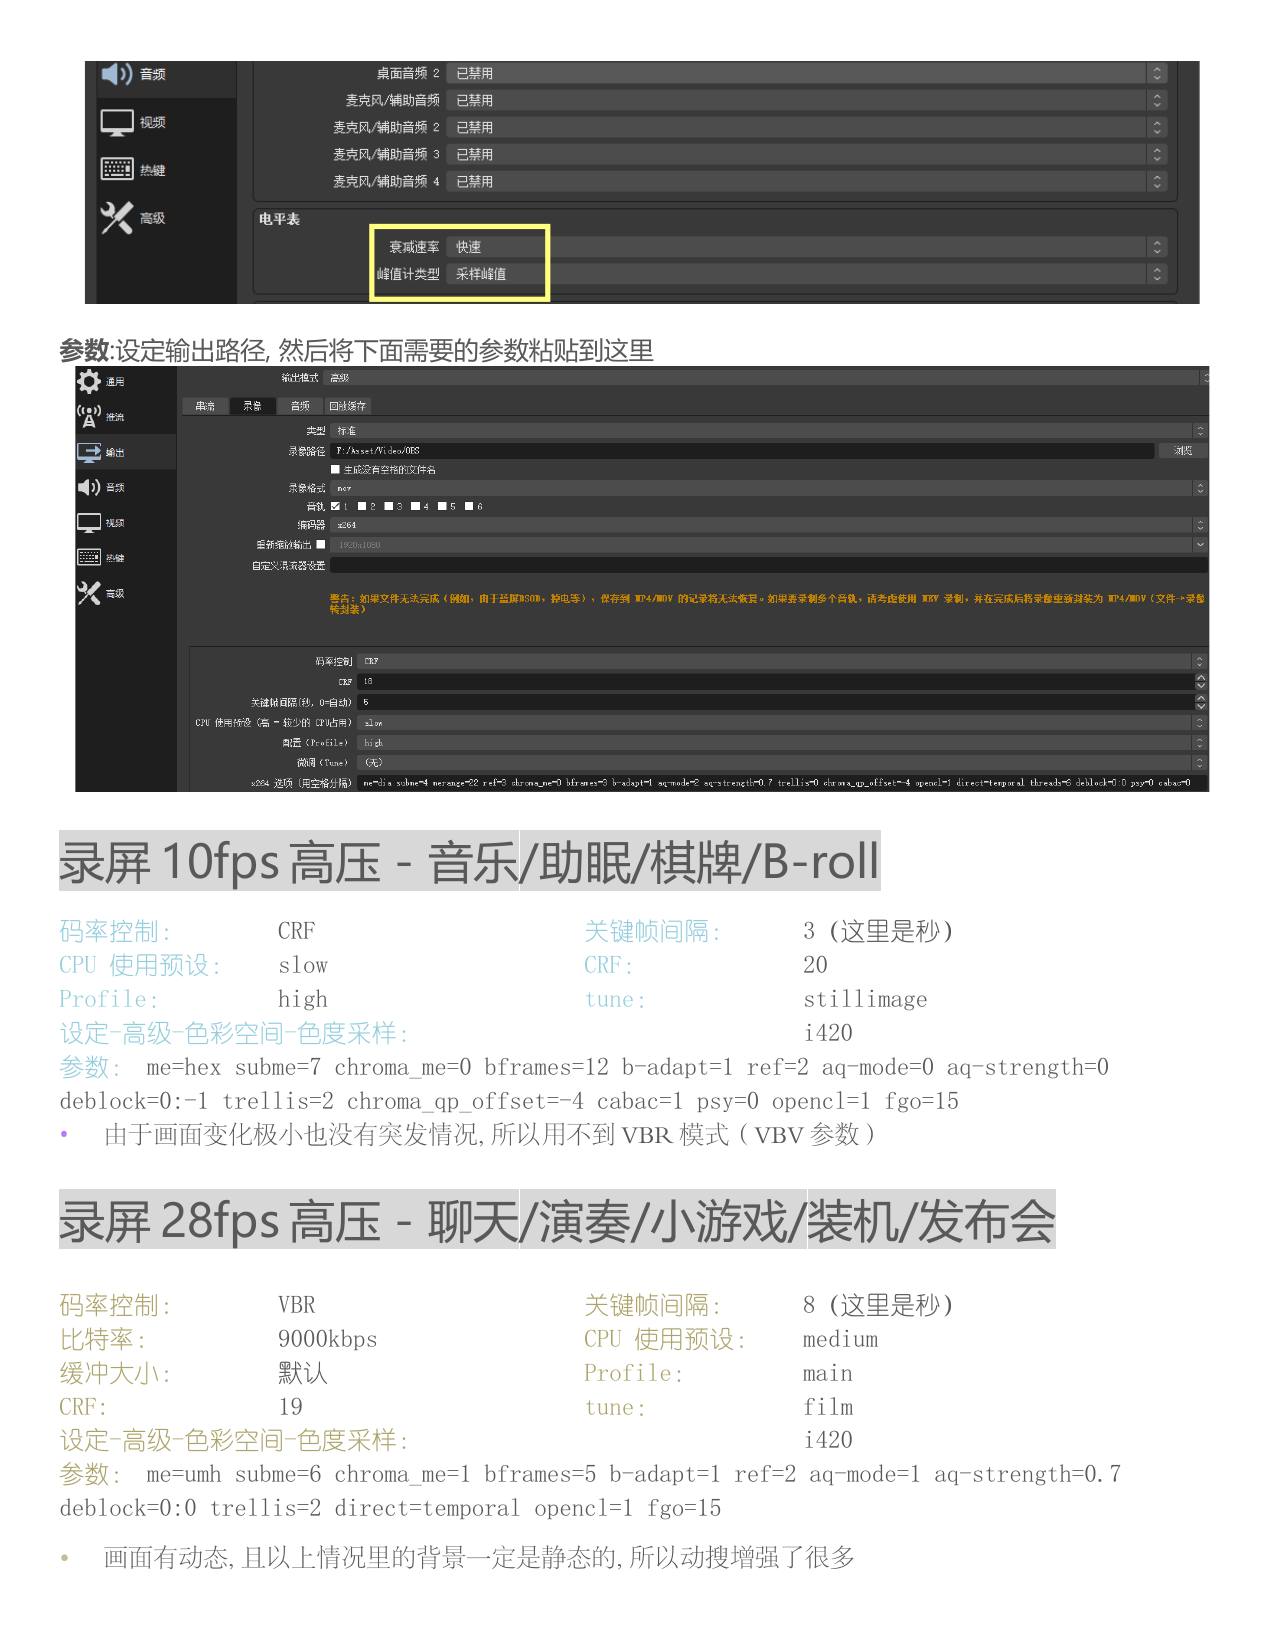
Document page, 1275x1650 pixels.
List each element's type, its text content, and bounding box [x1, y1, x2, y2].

text 码率控制： CRF 关键帧间隔： 3（这里是秒） [59, 913, 1226, 947]
picture [84, 61, 1200, 304]
text 录屏10fps高压 - 音乐/助眠/棋牌/B-roll [59, 827, 1226, 894]
list 由于画面变化极小也没有突发情况, 所以用不到VBR模式（VBV参数） [59, 1117, 1226, 1151]
text 参数:设定输出路径, 然后将下面需要的参数粘贴到这里 [59, 333, 1226, 367]
text 缓冲大小： 默认 Profile： main [59, 1355, 1226, 1389]
text 录屏28fps高压 - 聊天/演奏/小游戏/装机/发布会 [59, 1185, 1226, 1253]
text CRF: 19 tune： film [59, 1389, 1226, 1423]
text 设定-高级-色彩空间-色度采样： i420 [59, 1015, 1226, 1049]
text 参数： me=hex subme=7 chroma_me=0 bframes=12 b-adapt=1 ref=2 aq-mode=0 aq-strength=0 deblock=0:-1 trellis=2 chroma_qp_offset=-4 cabac=1 psy=0 opencl=1 fgo=15 [59, 1049, 1226, 1117]
picture [75, 366, 1210, 792]
text 设定-高级-色彩空间-色度采样： i420 [59, 1423, 1226, 1457]
text 码率控制： VBR 关键帧间隔： 8（这里是秒） [59, 1287, 1226, 1321]
text 比特率： 9000kbps CPU 使用预设： medium [59, 1321, 1226, 1355]
text Profile： high tune： stillimage [59, 981, 1226, 1015]
list 画面有动态, 且以上情况里的背景一定是静态的, 所以动搜增强了很多 [59, 1541, 1226, 1575]
text 参数： me=umh subme=6 chroma_me=1 bframes=5 b-adapt=1 ref=2 aq-mode=1 aq-strength=0.7 deblock=0:0 trellis=2 direct=temporal opencl=1 fgo=15 [59, 1457, 1226, 1524]
text CPU 使用预设： slow CRF： 20 [59, 947, 1226, 981]
